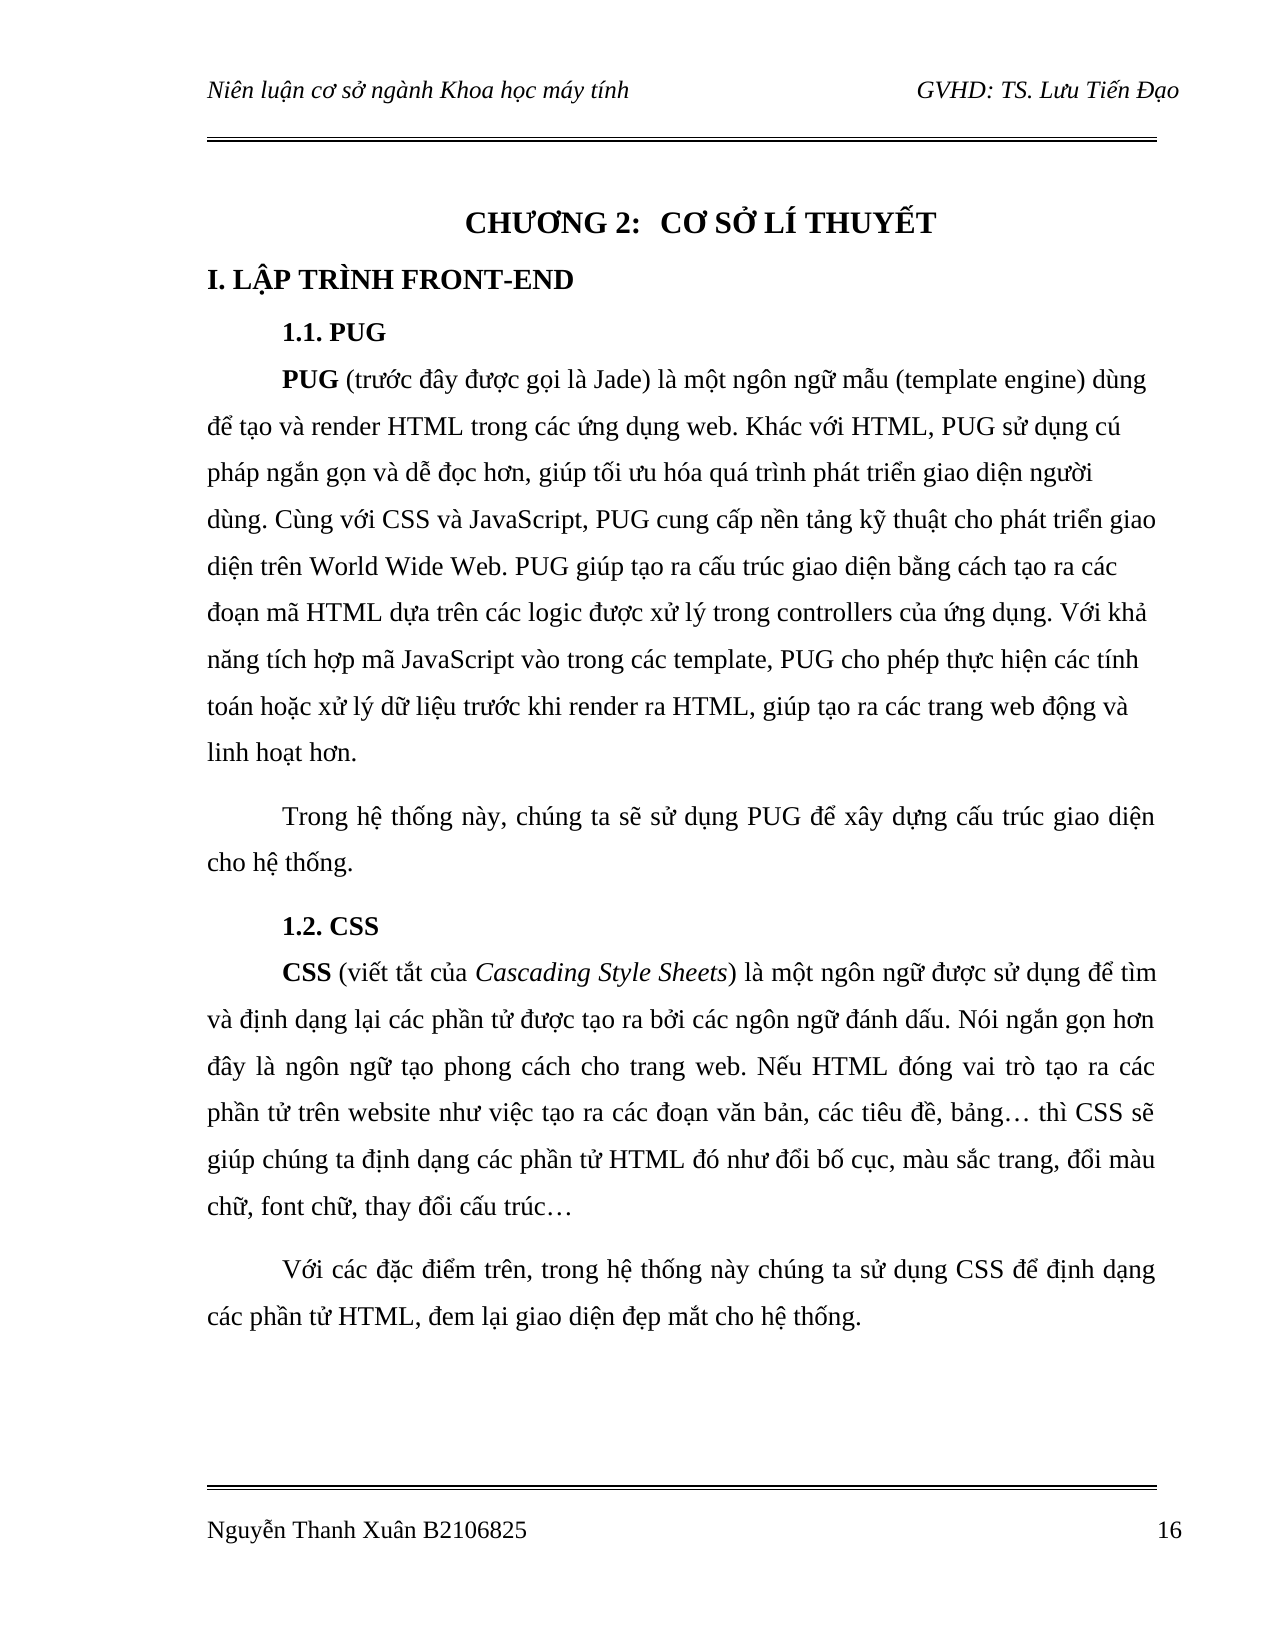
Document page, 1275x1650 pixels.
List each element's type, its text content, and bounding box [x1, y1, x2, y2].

text Với các đặc điểm trên, trong hệ thống này chúng ta sử dụng CSS để định dạng các phần tử HTML, đem lại giao diện đẹp mắt cho hệ thống. [207, 1253, 1157, 1331]
subtitle 1.1. PUG [207, 316, 1157, 348]
text PUG (trước đây được gọi là Jade) là một ngôn ngữ mẫu (template engine) dùng để tạo và render HTML trong các ứng dụng web. Khác với HTML, PUG sử dụng cú pháp ngắn gọn và dễ đọc hơn, giúp tối ưu hóa quá trình phát triển giao diện người dùng. Cùng với CSS và JavaScript, PUG cung cấp nền tảng kỹ thuật cho phát triển giao diện trên World Wide Web. PUG giúp tạo ra cấu trúc giao diện bằng cách tạo ra các đoạn mã HTML dựa trên các logic được xử lý trong controllers của ứng dụng. Với khả năng tích hợp mã JavaScript vào trong các template, PUG cho phép thực hiện các tính toán hoặc xử lý dữ liệu trước khi render ra HTML, giúp tạo ra các trang web động và linh hoạt hơn. [207, 363, 1157, 768]
subtitle CƠ SỞ LÍ THUYẾT [244, 204, 1157, 240]
subtitle I. LẬP TRÌNH FRONT-END [207, 262, 1157, 296]
subtitle 1.2. CSS [207, 910, 1157, 941]
text Trong hệ thống này, chúng ta sẽ sử dụng PUG để xây dựng cấu trúc giao diện cho hệ thống. [207, 800, 1157, 878]
text CSS (viết tắt của Cascading Style Sheets) là một ngôn ngữ được sử dụng để tìm và định dạng lại các phần tử được tạo ra bởi các ngôn ngữ đánh dấu. Nói ngắn gọn hơn đây là ngôn ngữ tạo phong cách cho trang web. Nếu HTML đóng vai trò tạo ra các phần tử trên website như việc tạo ra các đoạn văn bản, các tiêu đề, bảng… thì CSS sẽ giúp chúng ta định dạng các phần tử HTML đó như đổi bố cục, màu sắc trang, đổi màu chữ, font chữ, thay đổi cấu trúc… [207, 956, 1157, 1221]
